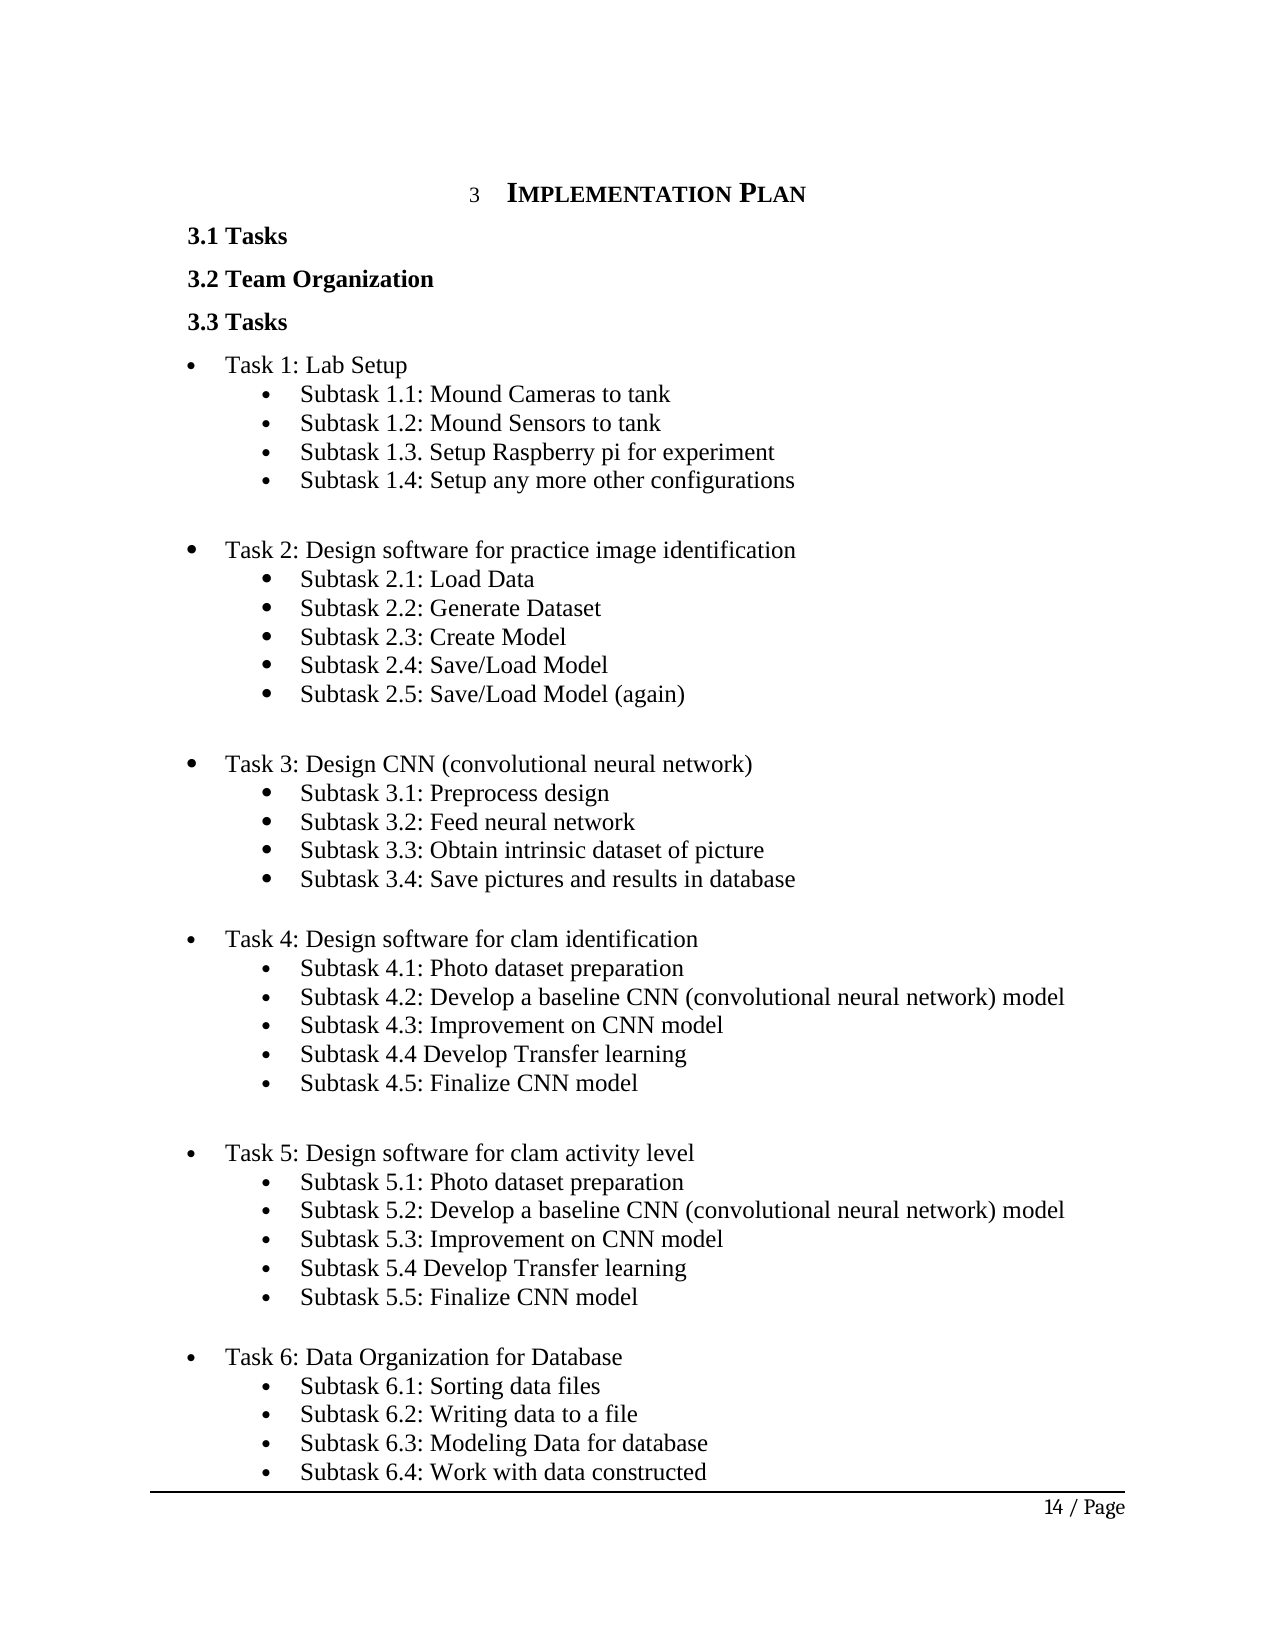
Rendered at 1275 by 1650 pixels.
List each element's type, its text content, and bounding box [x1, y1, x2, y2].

list Subtask 5.3: Improvement on CNN model [262, 1224, 1125, 1253]
list Subtask 2.4: Save/Load Model [262, 650, 1125, 679]
list Subtask 1.4: Setup any more other configurations [262, 465, 1125, 494]
subtitle Tasks [187, 221, 1125, 250]
list Task 5: Design software for clam activity level [187, 1138, 1125, 1167]
list Subtask 4.5: Finalize CNN model [262, 1068, 1125, 1097]
list Subtask 1.1: Mound Cameras to tank [262, 379, 1125, 408]
list Subtask 6.2: Writing data to a file [262, 1399, 1125, 1428]
subtitle Team Organization [187, 264, 1125, 293]
list Subtask 4.1: Photo dataset preparation [262, 953, 1125, 982]
list Subtask 6.4: Work with data constructed [262, 1457, 1125, 1486]
list Subtask 3.3: Obtain intrinsic dataset of picture [262, 835, 1125, 864]
list Subtask 5.1: Photo dataset preparation [262, 1167, 1125, 1196]
list Subtask 6.3: Modeling Data for database [262, 1428, 1125, 1457]
list Task 3: Design CNN (convolutional neural network) [187, 749, 1125, 778]
list Task 4: Design software for clam identification [187, 924, 1125, 953]
subtitle Tasks [187, 307, 1125, 336]
list Subtask 6.1: Sorting data files [262, 1371, 1125, 1399]
list Task 2: Design software for practice image identification [187, 535, 1125, 564]
list Subtask 2.2: Generate Dataset [262, 593, 1125, 622]
list Subtask 4.3: Improvement on CNN model [262, 1011, 1125, 1039]
list Subtask 3.2: Feed neural network [262, 807, 1125, 835]
list Subtask 5.2: Develop a baseline CNN (convolutional neural network) model [262, 1196, 1125, 1224]
list Task 6: Data Organization for Database [187, 1342, 1125, 1371]
list Subtask 5.4 Develop Transfer learning [262, 1253, 1125, 1282]
list Subtask 3.1: Preprocess design [262, 778, 1125, 807]
list Subtask 1.3. Setup Raspberry pi for experiment [262, 437, 1125, 465]
list Task 1: Lab Setup [187, 350, 1125, 379]
list Subtask 5.5: Finalize CNN model [262, 1282, 1125, 1311]
list Implementation Plan [150, 175, 1125, 208]
list Subtask 1.2: Mound Sensors to tank [262, 408, 1125, 437]
list Subtask 2.3: Create Model [262, 622, 1125, 650]
list Subtask 2.1: Load Data [262, 564, 1125, 593]
list Subtask 2.5: Save/Load Model (again) [262, 679, 1125, 708]
list Subtask 3.4: Save pictures and results in database [262, 864, 1125, 893]
list Subtask 4.2: Develop a baseline CNN (convolutional neural network) model [262, 982, 1125, 1011]
list Subtask 4.4 Develop Transfer learning [262, 1039, 1125, 1068]
